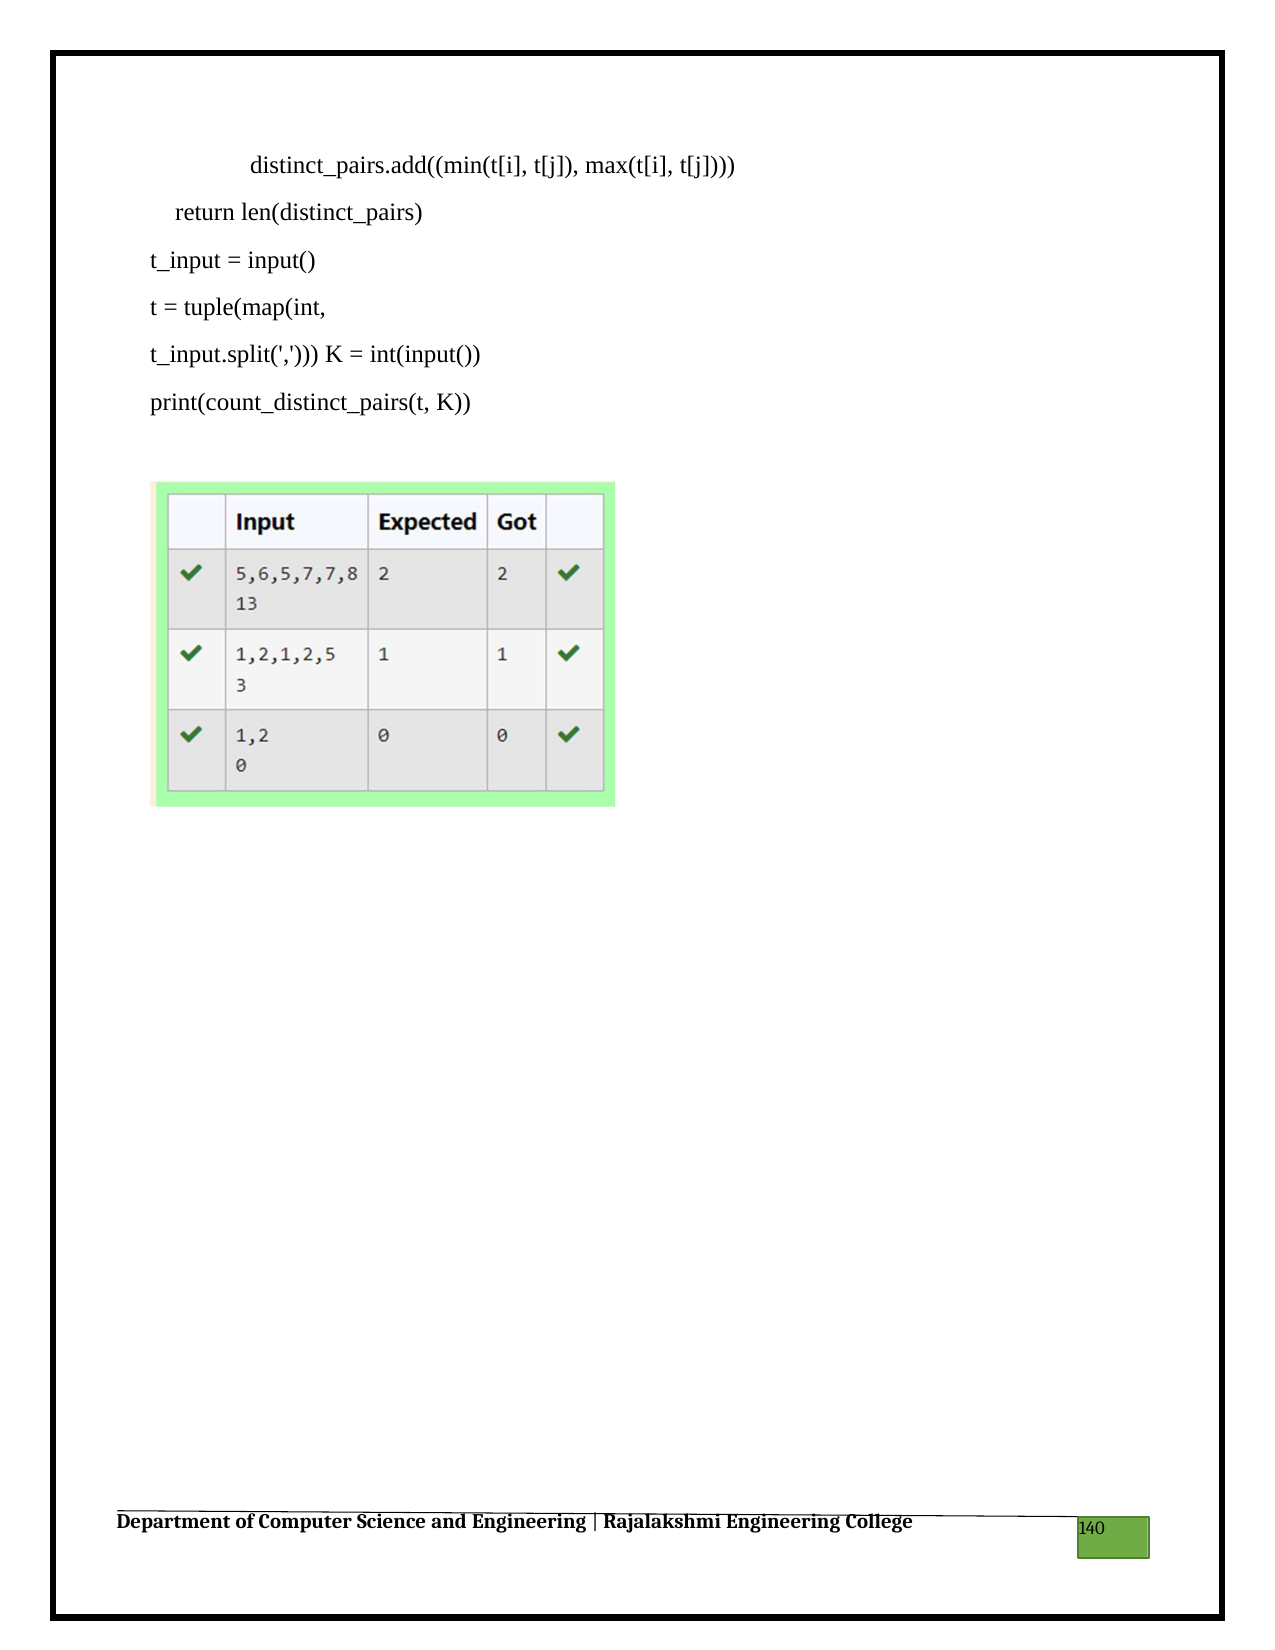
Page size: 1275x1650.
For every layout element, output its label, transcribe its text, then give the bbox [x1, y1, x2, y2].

picture [149, 481, 616, 807]
text distinct_pairs.add((min(t[i], t[j]), max(t[i], t[j]))) return len(distinct_pairs) [175, 150, 735, 226]
text t_input = input() [150, 245, 1206, 273]
text t = tuple(map(int, t_input.split(','))) K = int(input()) print(count_distinct_pairs(t, K)) [150, 292, 501, 416]
